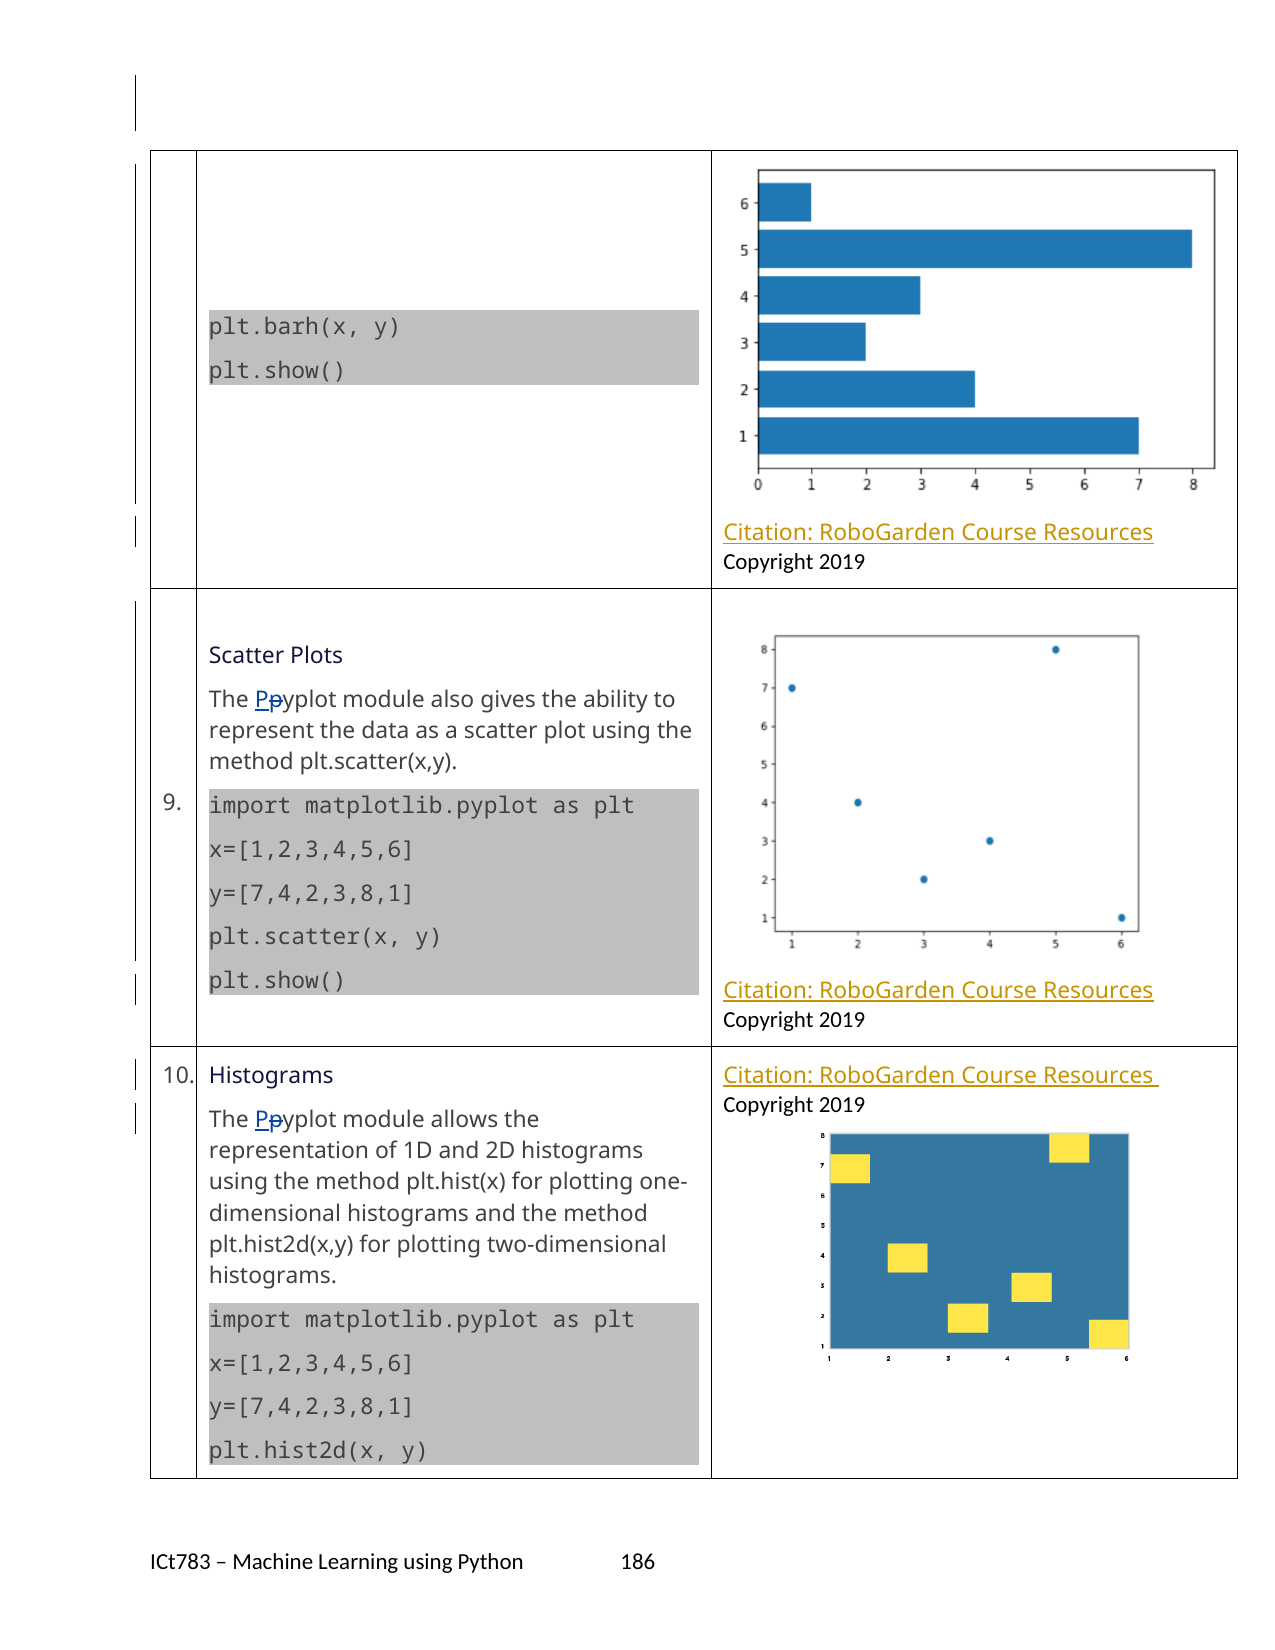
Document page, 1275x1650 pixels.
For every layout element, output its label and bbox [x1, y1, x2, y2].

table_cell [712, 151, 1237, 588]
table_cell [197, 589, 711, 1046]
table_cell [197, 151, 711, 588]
picture [723, 601, 1158, 962]
picture [723, 1118, 1226, 1376]
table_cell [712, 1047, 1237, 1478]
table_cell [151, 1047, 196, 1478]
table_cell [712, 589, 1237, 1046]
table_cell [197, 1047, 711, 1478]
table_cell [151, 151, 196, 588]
picture [723, 163, 1226, 504]
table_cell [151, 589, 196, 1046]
